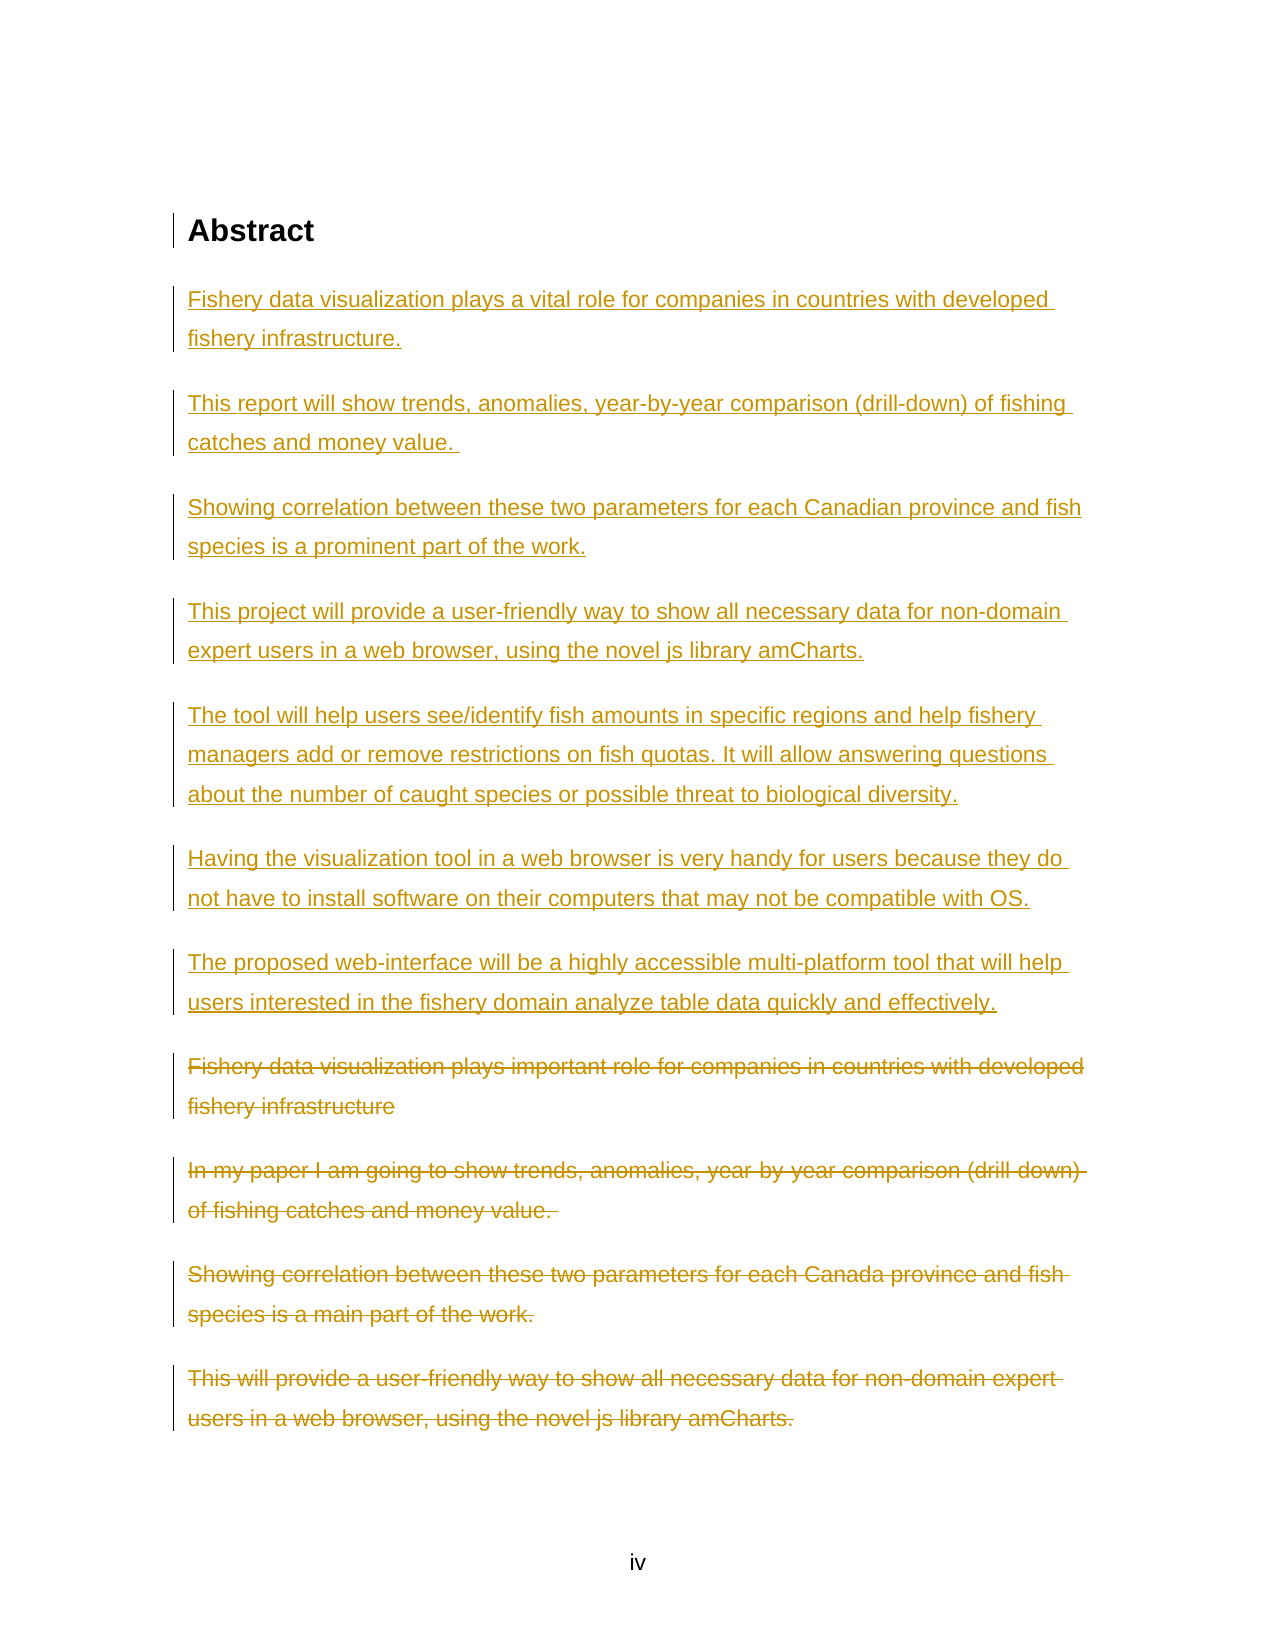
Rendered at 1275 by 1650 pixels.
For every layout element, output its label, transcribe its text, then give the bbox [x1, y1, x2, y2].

subtitle Abstract [187, 212, 1087, 248]
